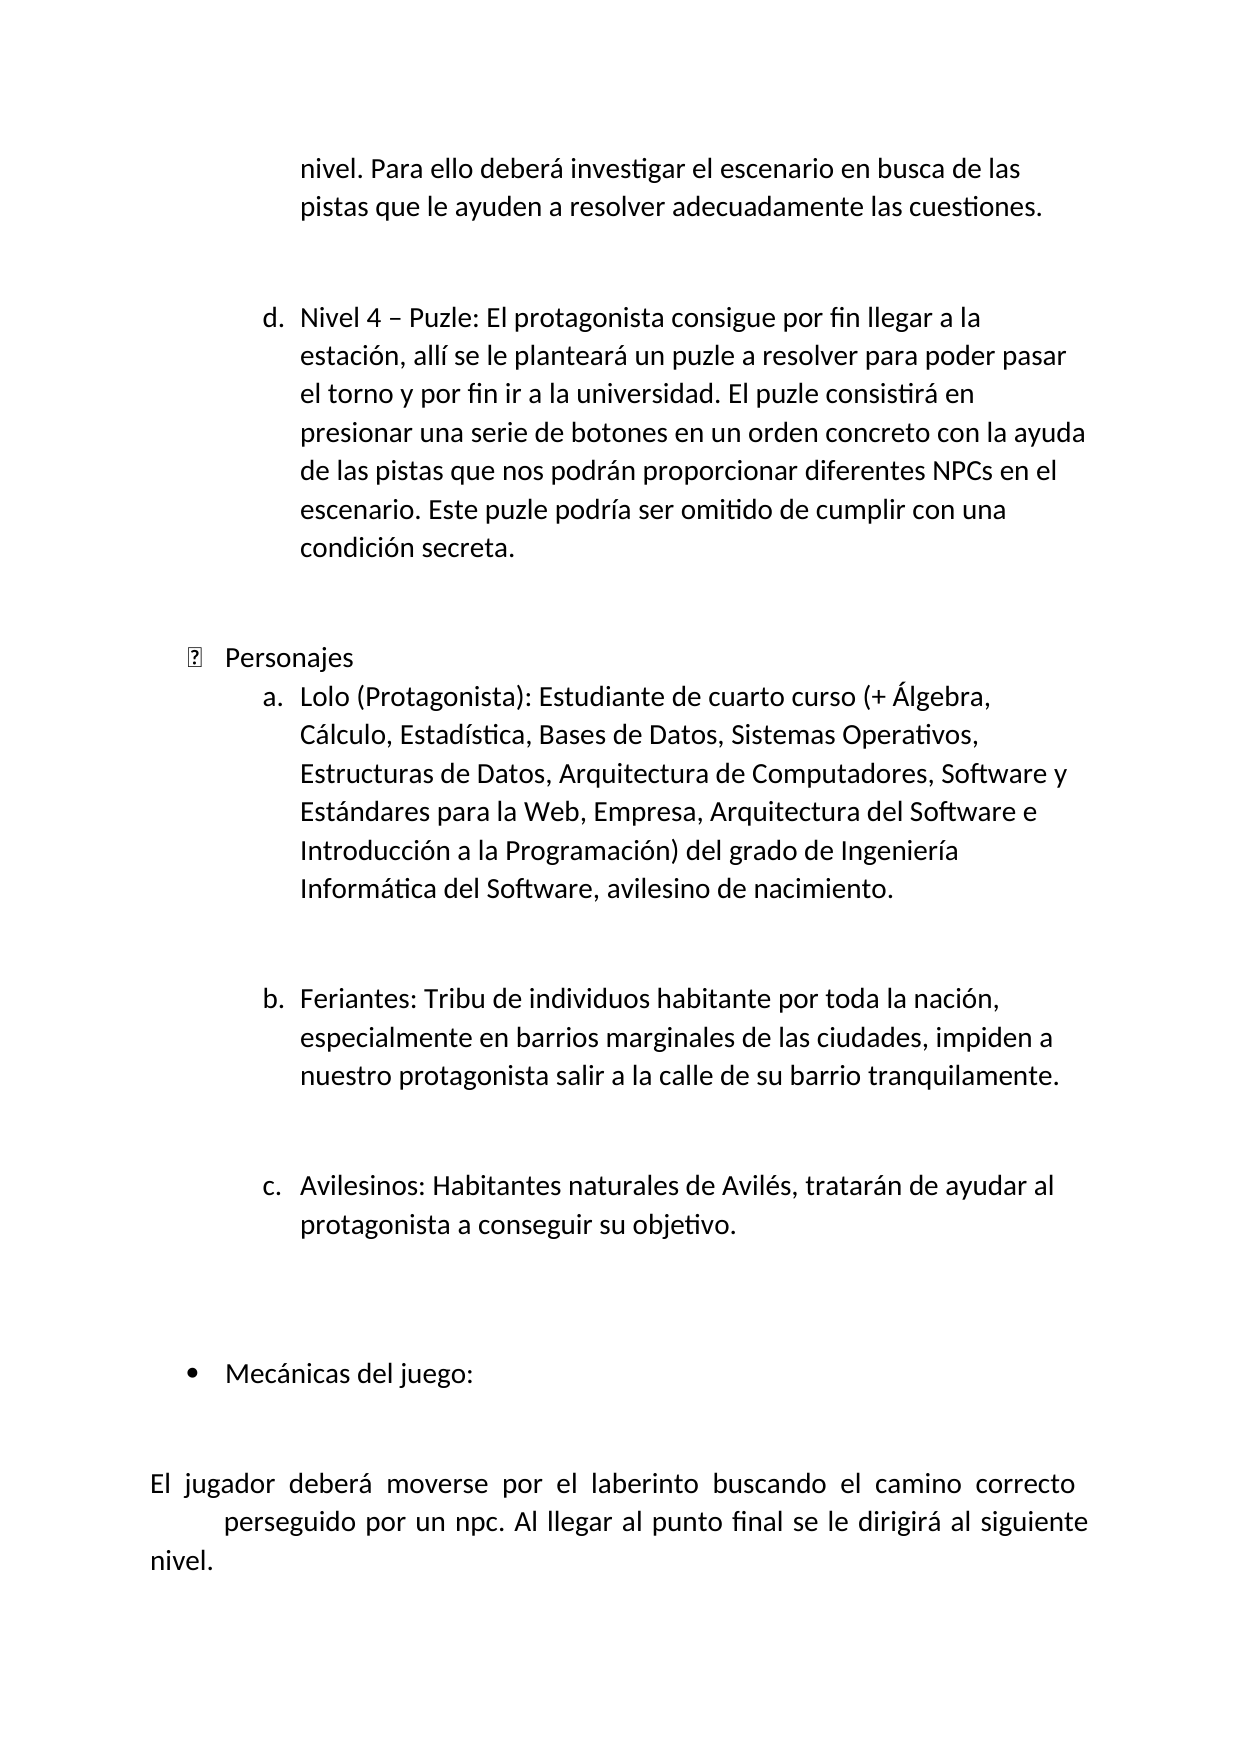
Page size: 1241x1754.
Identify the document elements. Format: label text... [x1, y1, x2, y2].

list Feriantes: Tribu de individuos habitante por toda la nación, especialmente en barrios marginales de las ciudades, impiden a nuestro protagonista salir a la calle de su barrio tranquilamente. [262, 980, 1090, 1093]
list Personajes [187, 639, 1090, 675]
list Avilesinos: Habitantes naturales de Avilés, tratarán de ayudar al protagonista a conseguir su objetivo. [262, 1167, 1090, 1241]
list Mecánicas del juego: [187, 1355, 1090, 1390]
list Lolo (Protagonista): Estudiante de cuarto curso (+ Álgebra, Cálculo, Estadística, Bases de Datos, Sistemas Operativos, Estructuras de Datos, Arquitectura de Computadores, Software y Estándares para la Web, Empresa, Arquitectura del Software e Introducción a la Programación) del grado de Ingeniería Informática del Software, avilesino de nacimiento. [262, 678, 1090, 906]
text El jugador deberá moverse por el laberinto buscando el camino correcto perseguido por un npc. Al llegar al punto final se le dirigirá al siguiente nivel. [150, 1465, 1090, 1577]
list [262, 150, 1090, 224]
list Nivel 4 – Puzle: El protagonista consigue por fin llegar a la estación, allí se le planteará un puzle a resolver para poder pasar el torno y por fin ir a la universidad. El puzle consistirá en presionar una serie de botones en un orden concreto con la ayuda de las pistas que nos podrán proporcionar diferentes NPCs en el escenario. Este puzle podría ser omitido de cumplir con una condición secreta. [262, 299, 1090, 565]
